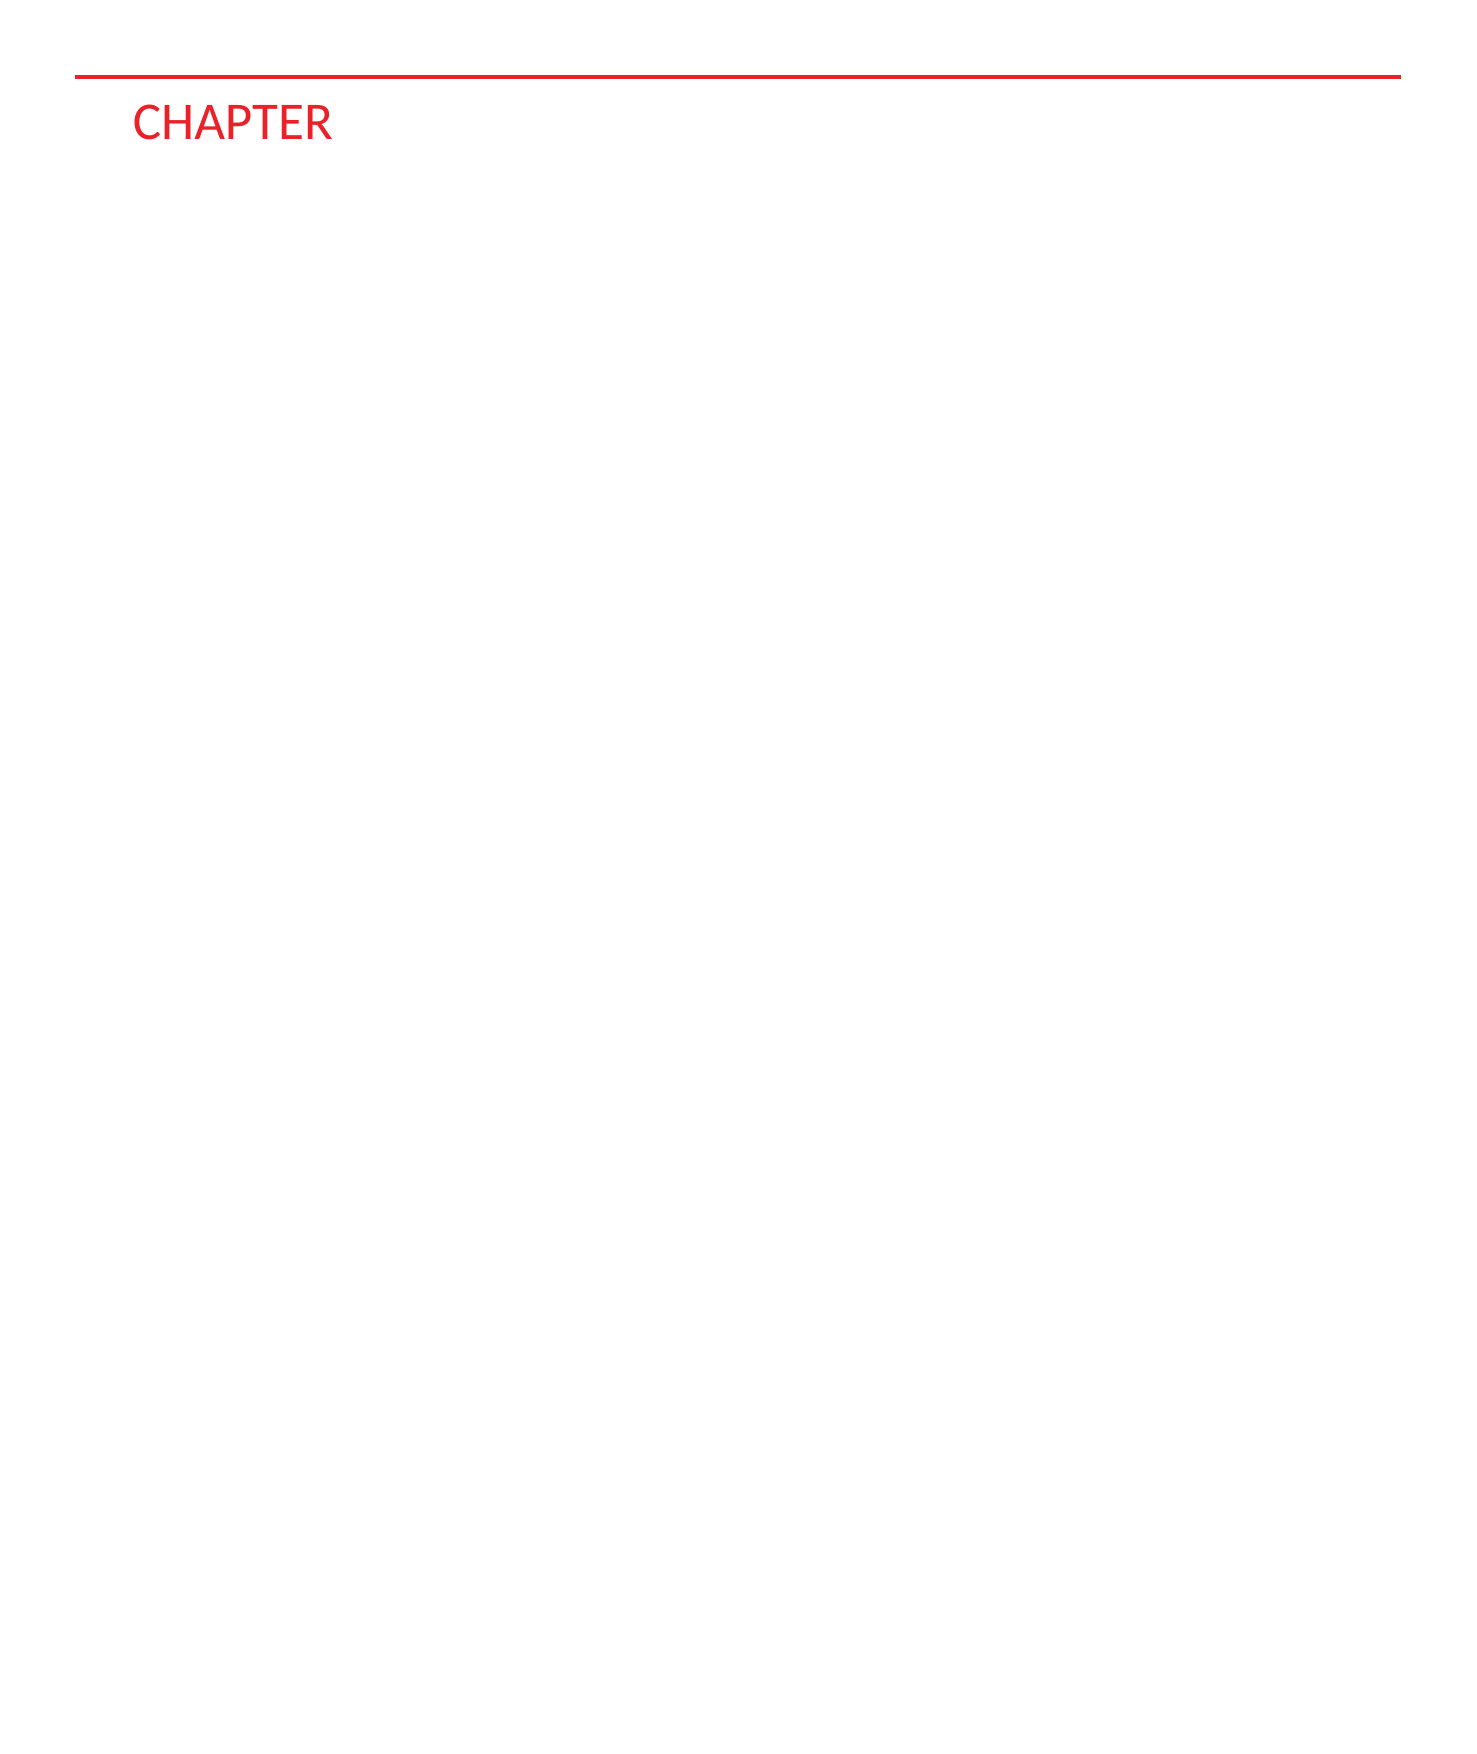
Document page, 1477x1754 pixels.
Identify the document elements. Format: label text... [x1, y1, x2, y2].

text CHAPTER [133, 71, 1401, 153]
